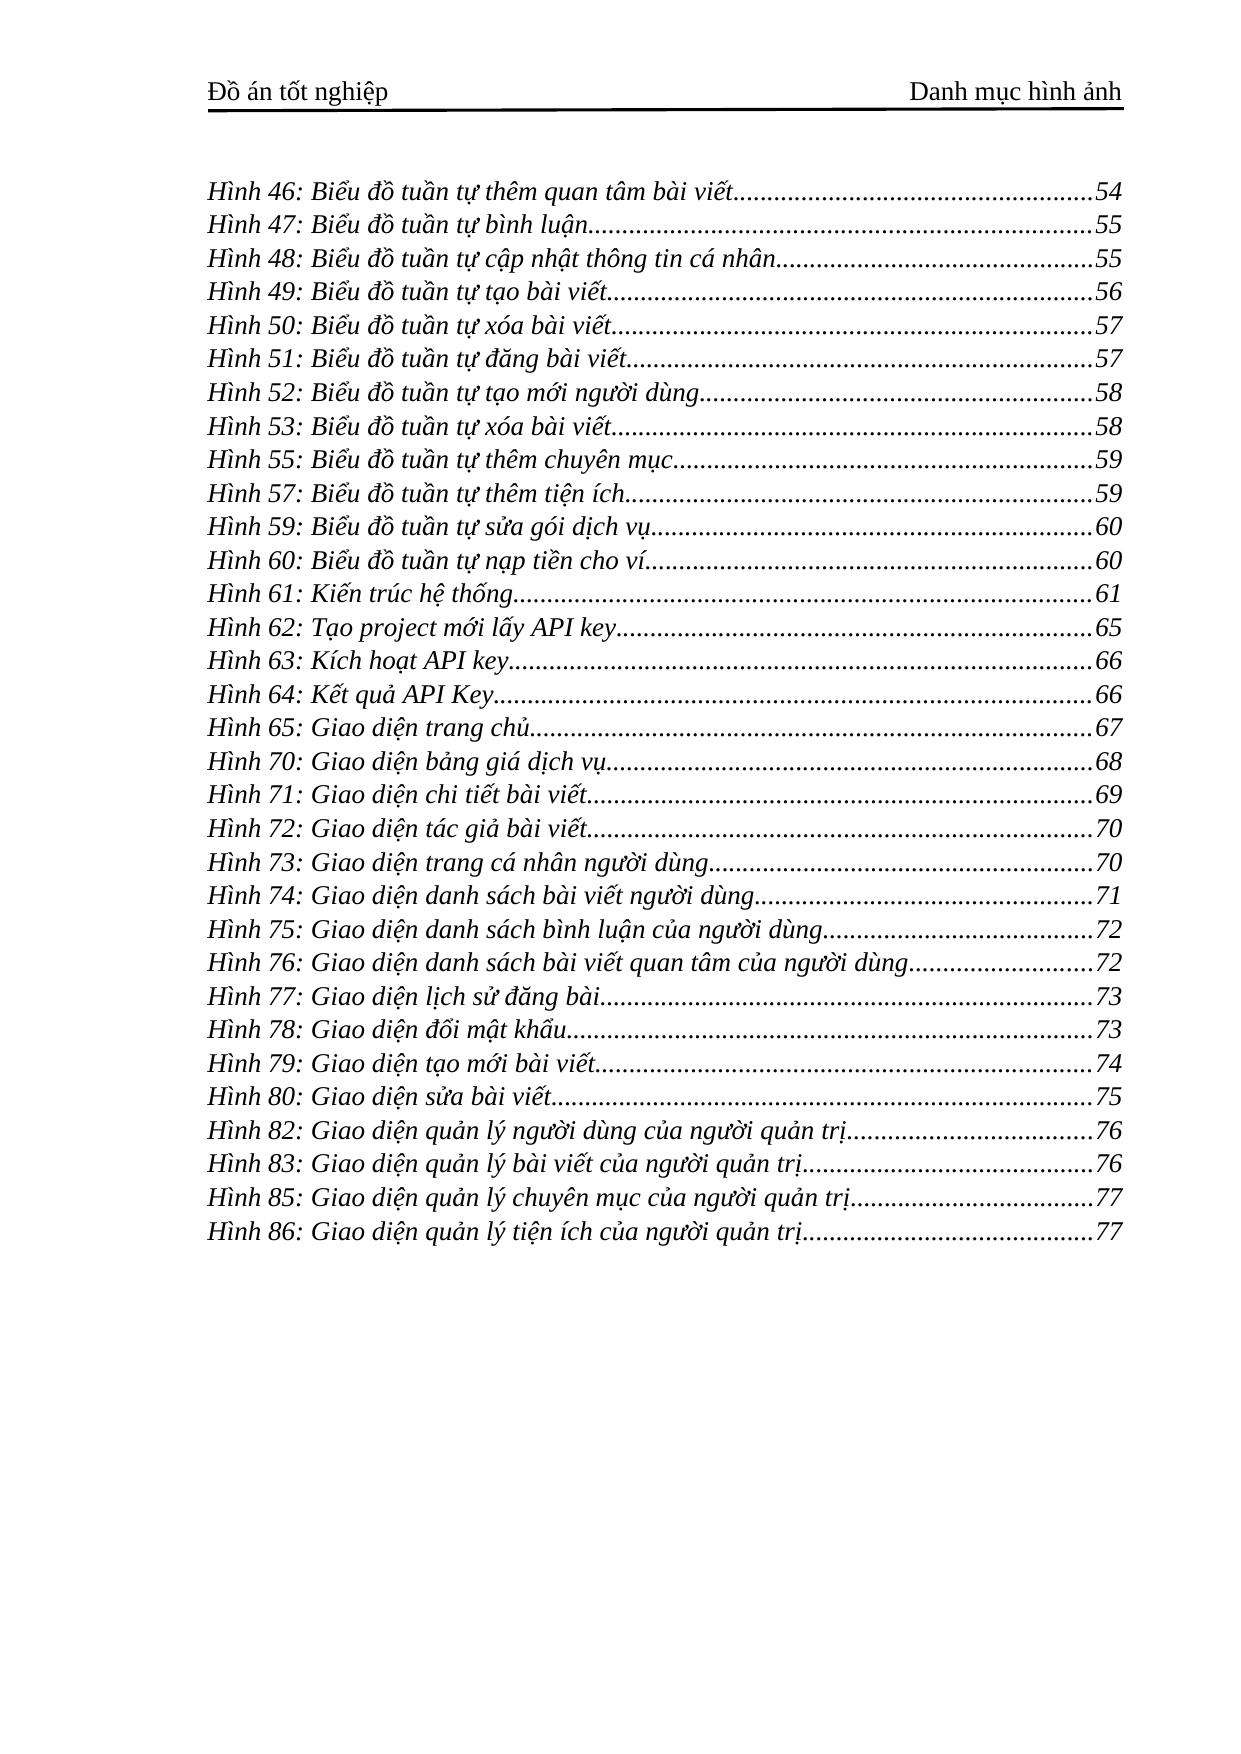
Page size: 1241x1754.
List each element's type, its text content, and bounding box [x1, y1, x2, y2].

text Hình 60: Biểu đồ tuần tự nạp tiền cho ví 60 [207, 544, 1123, 575]
text Hình 71: Giao diện chi tiết bài viết 69 [207, 778, 1123, 810]
text Hình 53: Biểu đồ tuần tự xóa bài viết 58 [207, 409, 1123, 441]
text Hình 65: Giao diện trang chủ 67 [207, 711, 1123, 743]
text Hình 63: Kích hoạt API key 66 [207, 644, 1123, 676]
text Hình 48: Biểu đồ tuần tự cập nhật thông tin cá nhân 55 [207, 242, 1123, 273]
text Hình 74: Giao diện danh sách bài viết người dùng 71 [207, 879, 1123, 910]
text Hình 86: Giao diện quản lý tiện ích của người quản trị 77 [207, 1214, 1123, 1246]
text Hình 50: Biểu đồ tuần tự xóa bài viết 57 [207, 309, 1123, 340]
text Hình 61: Kiến trúc hệ thống 61 [207, 577, 1123, 608]
text Hình 85: Giao diện quản lý chuyên mục của người quản trị 77 [207, 1181, 1123, 1212]
text Hình 57: Biểu đồ tuần tự thêm tiện ích 59 [207, 477, 1123, 508]
text Hình 80: Giao diện sửa bài viết 75 [207, 1080, 1123, 1112]
text Hình 59: Biểu đồ tuần tự sửa gói dịch vụ 60 [207, 510, 1123, 541]
text Hình 62: Tạo project mới lấy API key 65 [207, 611, 1123, 642]
text Hình 70: Giao diện bảng giá dịch vụ 68 [207, 745, 1123, 776]
text Hình 83: Giao diện quản lý bài viết của người quản trị 76 [207, 1147, 1123, 1179]
text Hình 73: Giao diện trang cá nhân người dùng 70 [207, 846, 1123, 877]
text Hình 64: Kết quả API Key 66 [207, 678, 1123, 709]
text Hình 51: Biểu đồ tuần tự đăng bài viết 57 [207, 342, 1123, 374]
text Hình 72: Giao diện tác giả bài viết 70 [207, 812, 1123, 843]
text Hình 55: Biểu đồ tuần tự thêm chuyên mục 59 [207, 443, 1123, 474]
text Hình 79: Giao diện tạo mới bài viết 74 [207, 1047, 1123, 1078]
text Hình 75: Giao diện danh sách bình luận của người dùng 72 [207, 913, 1123, 944]
text Hình 46: Biểu đồ tuần tự thêm quan tâm bài viết 54 [207, 175, 1123, 206]
text Hình 47: Biểu đồ tuần tự bình luận 55 [207, 208, 1123, 239]
text Hình 78: Giao diện đổi mật khẩu 73 [207, 1013, 1123, 1044]
text Hình 76: Giao diện danh sách bài viết quan tâm của người dùng 72 [207, 946, 1123, 977]
text Hình 82: Giao diện quản lý người dùng của người quản trị 76 [207, 1114, 1123, 1145]
text Hình 49: Biểu đồ tuần tự tạo bài viết 56 [207, 275, 1123, 307]
text Hình 77: Giao diện lịch sử đăng bài 73 [207, 980, 1123, 1011]
text Hình 52: Biểu đồ tuần tự tạo mới người dùng 58 [207, 376, 1123, 407]
